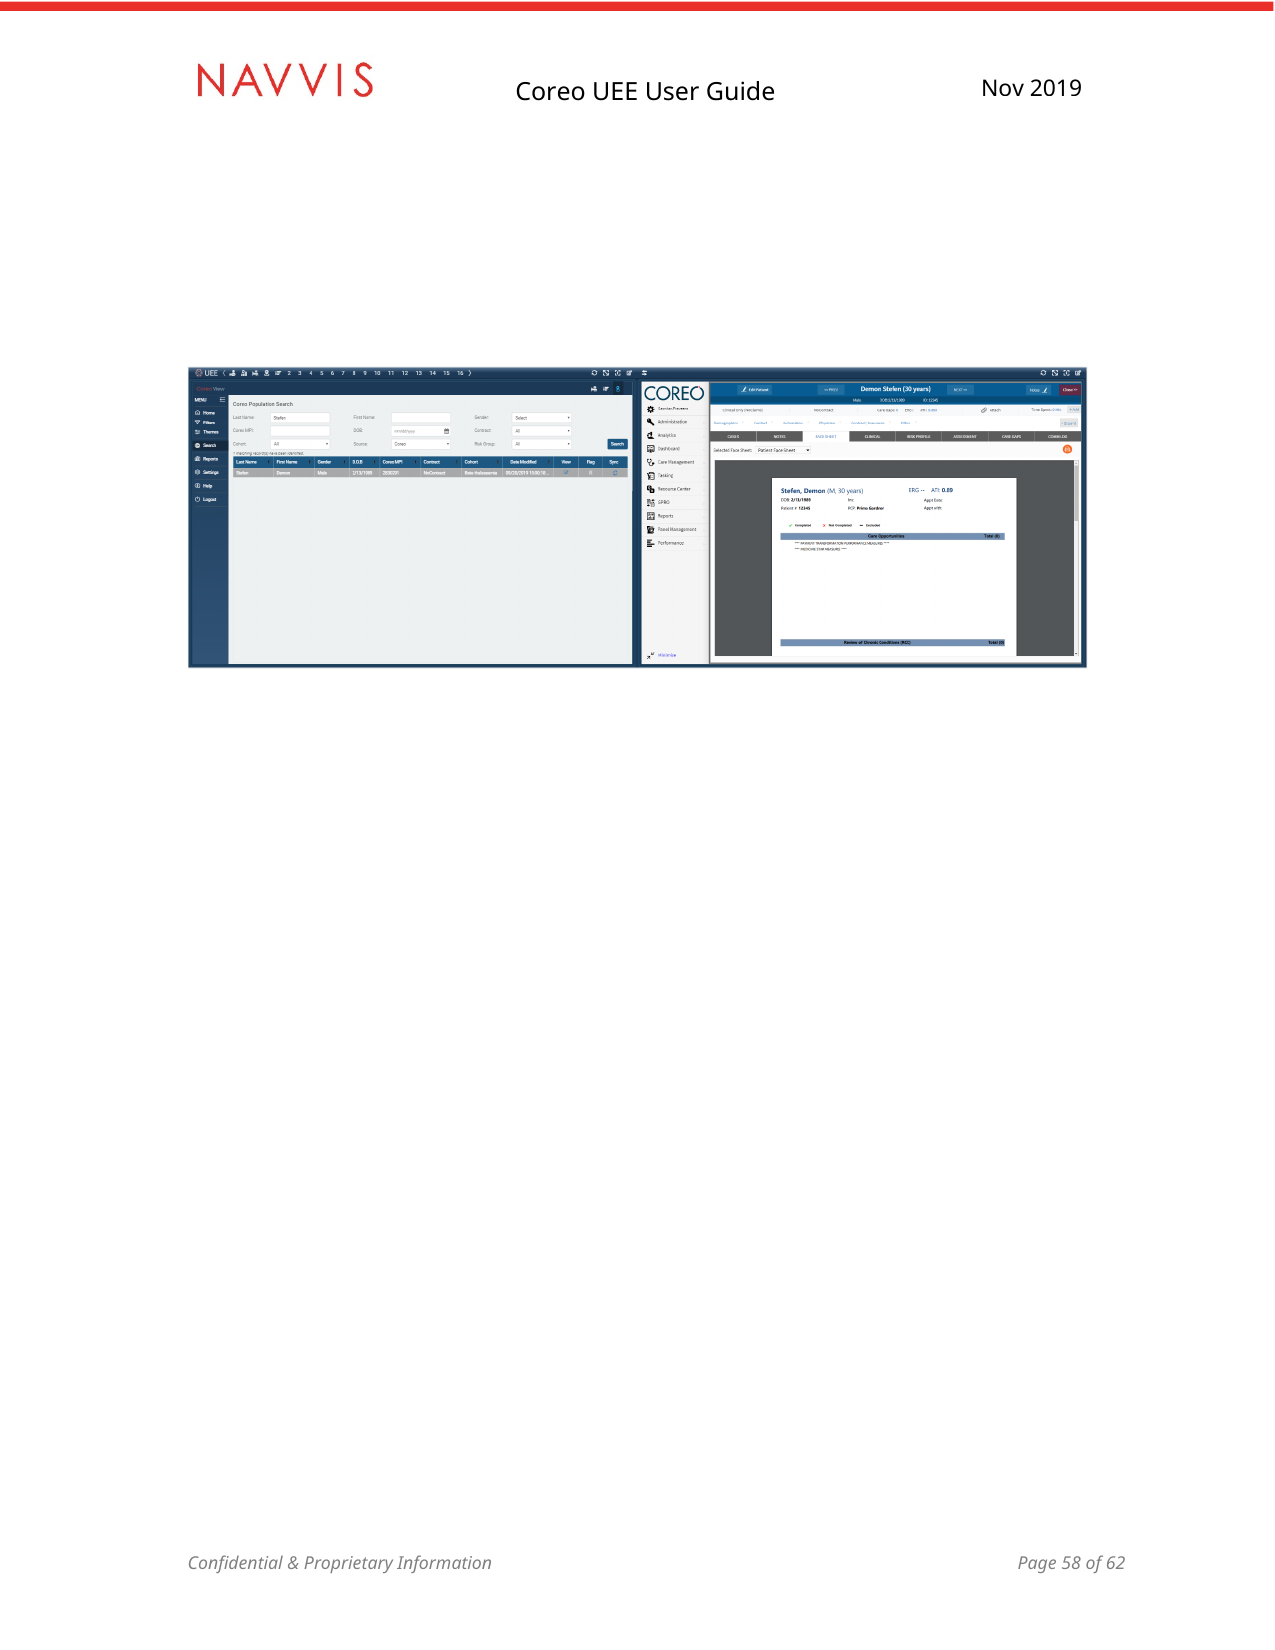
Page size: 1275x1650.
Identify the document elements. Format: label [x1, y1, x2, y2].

picture [187, 55, 383, 104]
picture [187, 366, 1088, 669]
